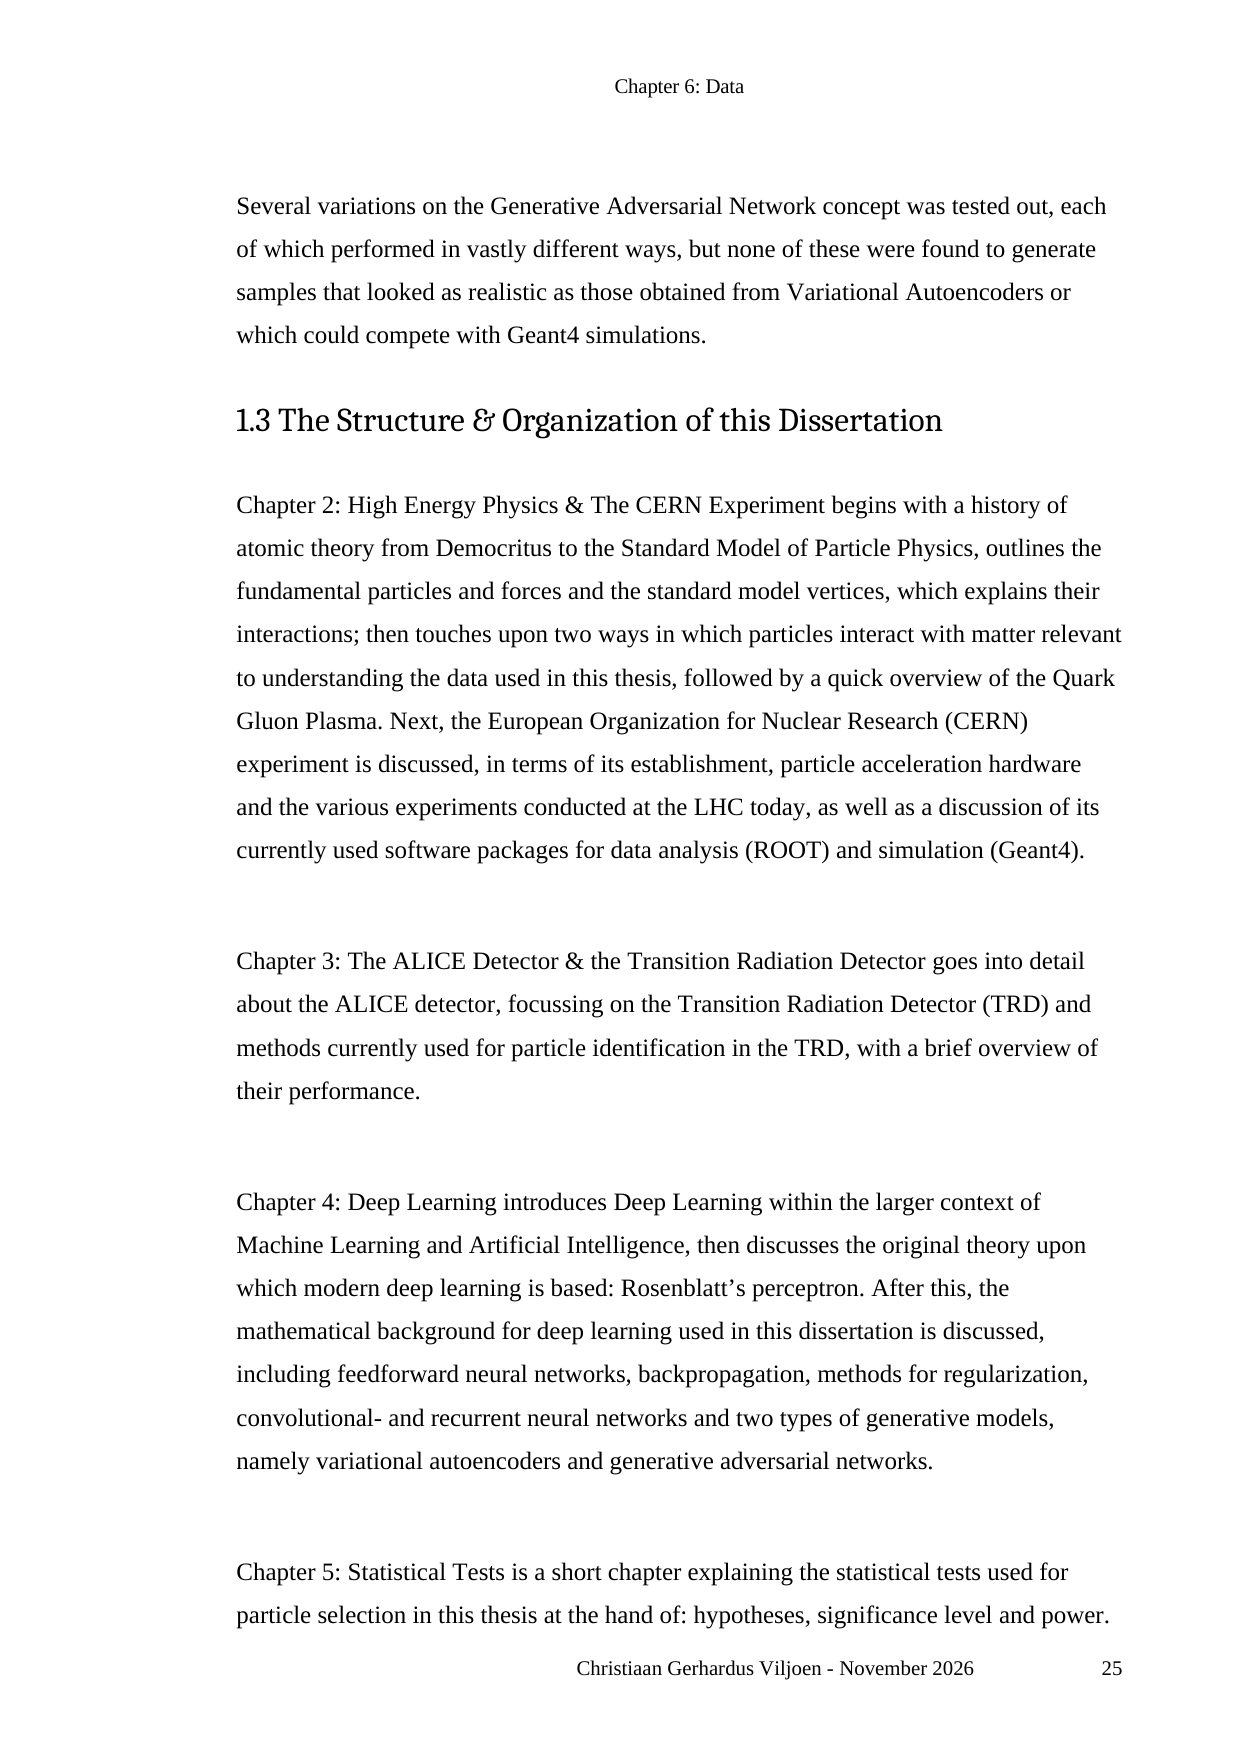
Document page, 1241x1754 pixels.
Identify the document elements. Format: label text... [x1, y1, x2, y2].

text Several variations on the Generative Adversarial Network concept was tested out, each of which performed in vastly different ways, but none of these were found to generate samples that looked as realistic as those obtained from Variational Autoencoders or which could compete with Geant4 simulations. [236, 191, 1122, 349]
text Chapter 4: Deep Learning introduces Deep Learning within the larger context of Machine Learning and Artificial Intelligence, then discusses the original theory upon which modern deep learning is based: Rosenblatt’s perceptron. After this, the mathematical background for deep learning used in this dissertation is discussed, including feedforward neural networks, backpropagation, methods for regularization, convolutional- and recurrent neural networks and two types of generative models, namely variational autoencoders and generative adversarial networks. [236, 1187, 1122, 1474]
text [236, 1557, 1122, 1629]
text Chapter 2: High Energy Physics & The CERN Experiment begins with a history of atomic theory from Democritus to the Standard Model of Particle Physics, outlines the fundamental particles and forces and the standard model vertices, which explains their interactions; then touches upon two ways in which particles interact with matter relevant to understanding the data used in this thesis, followed by a quick overview of the Quark Gluon Plasma. Next, the European Organization for Nuclear Research (CERN) experiment is discussed, in terms of its establishment, particle acceleration hardware and the various experiments conducted at the LHC today, as well as a discussion of its currently used software packages for data analysis (ROOT) and simulation (Geant4). [236, 490, 1122, 864]
text Chapter 3: The ALICE Detector & the Transition Radiation Detector goes into detail about the ALICE detector, focussing on the Transition Radiation Detector (TRD) and methods currently used for particle identification in the TRD, with a brief overview of their performance. [236, 946, 1122, 1104]
subtitle The Structure & Organization of this Dissertation [236, 401, 1122, 439]
